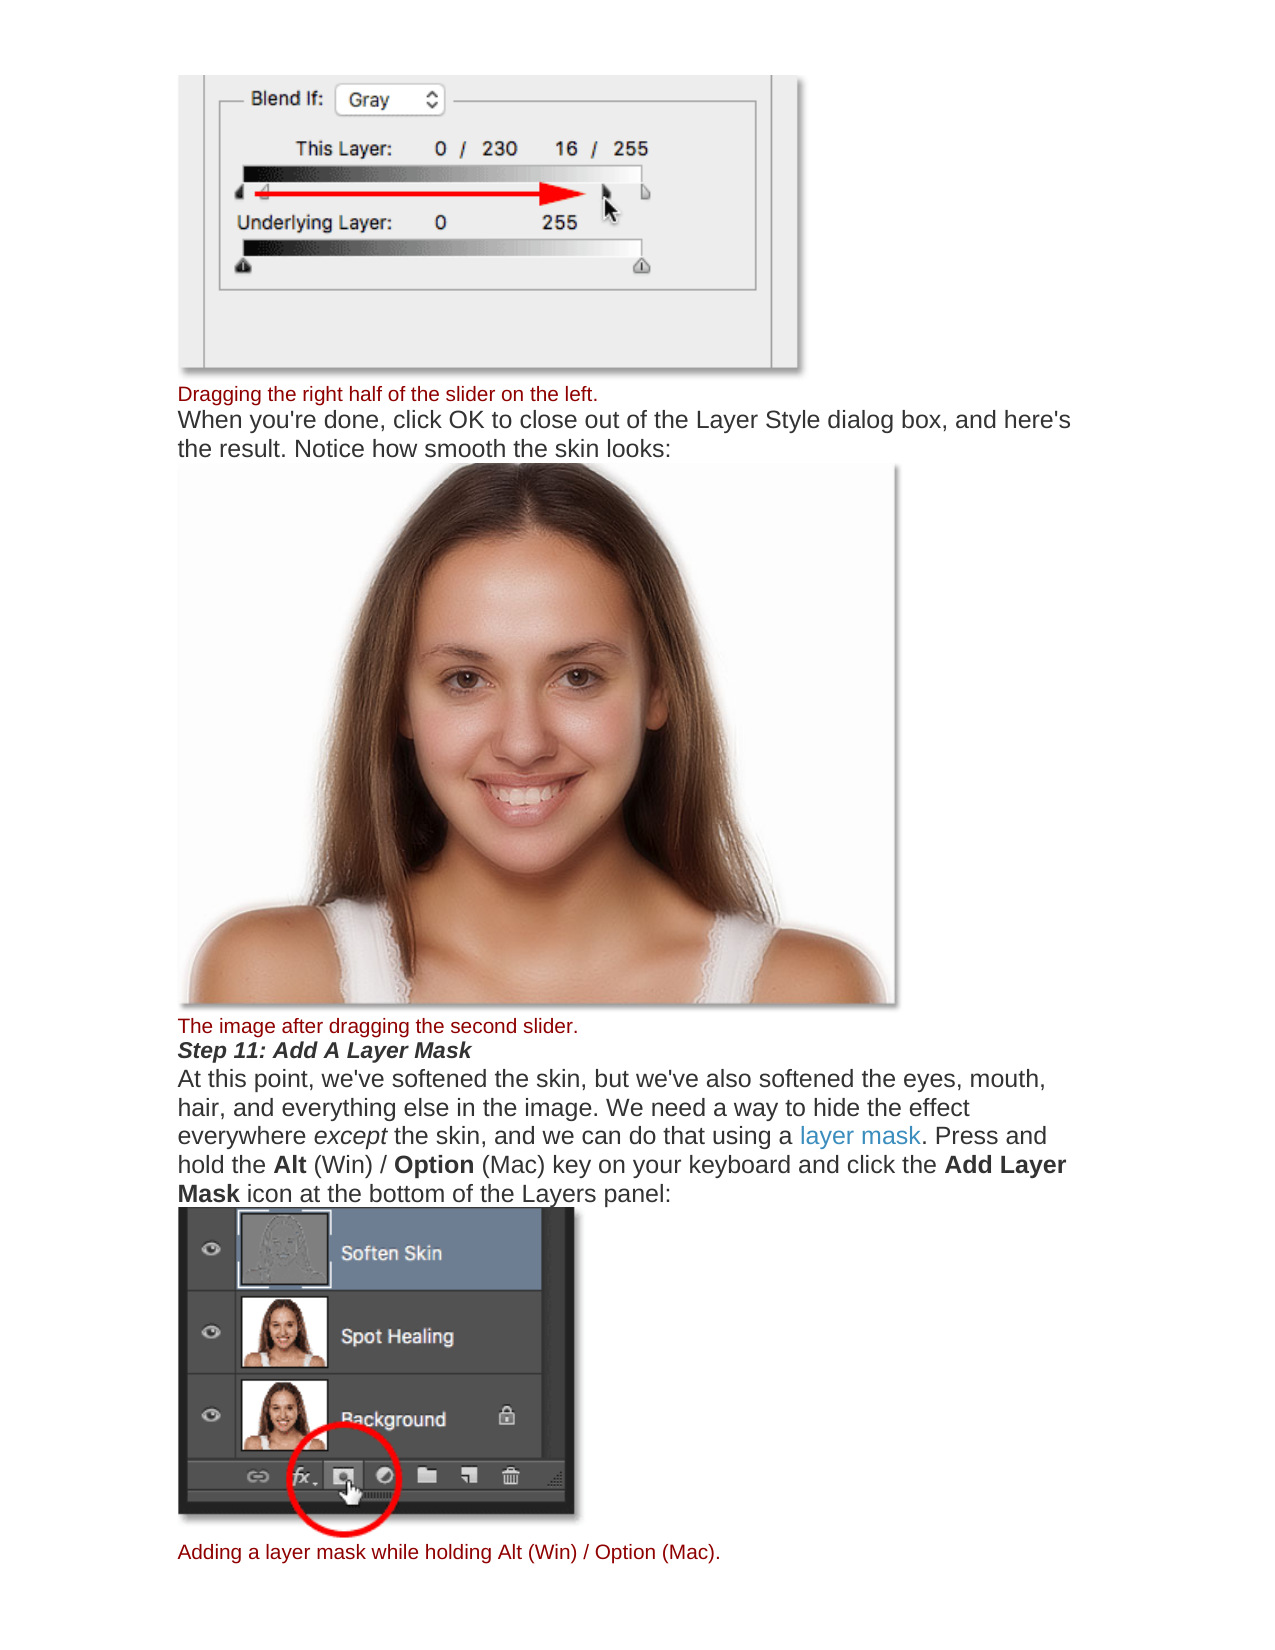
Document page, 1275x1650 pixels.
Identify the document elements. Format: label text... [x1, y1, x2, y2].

text The image after dragging the second slider. [177, 1013, 1098, 1037]
text At this point, we've softened the skin, but we've also softened the eyes, mouth, hair, and everything else in the image. We need a way to hide the effect everywhere except the skin, and we can do that using a layer mask. Press and hold the Alt (Win) / Option (Mac) key on your keyboard and click the Add Layer Mask icon at the bottom of the Layers panel: [177, 1064, 1098, 1207]
subtitle Step 11: Add A Layer Mask [177, 1037, 1098, 1064]
text Dragging the right half of the slider on the left. [177, 382, 1098, 406]
picture [177, 75, 810, 382]
text Adding a layer mask while holding Alt (Win) / Option (Mac). [177, 1540, 1098, 1564]
text When you're done, click OK to close out of the Layer Style dialog box, and here's the result. Notice how smooth the skin looks: [177, 406, 1098, 463]
picture [177, 1207, 587, 1541]
picture [177, 463, 904, 1014]
